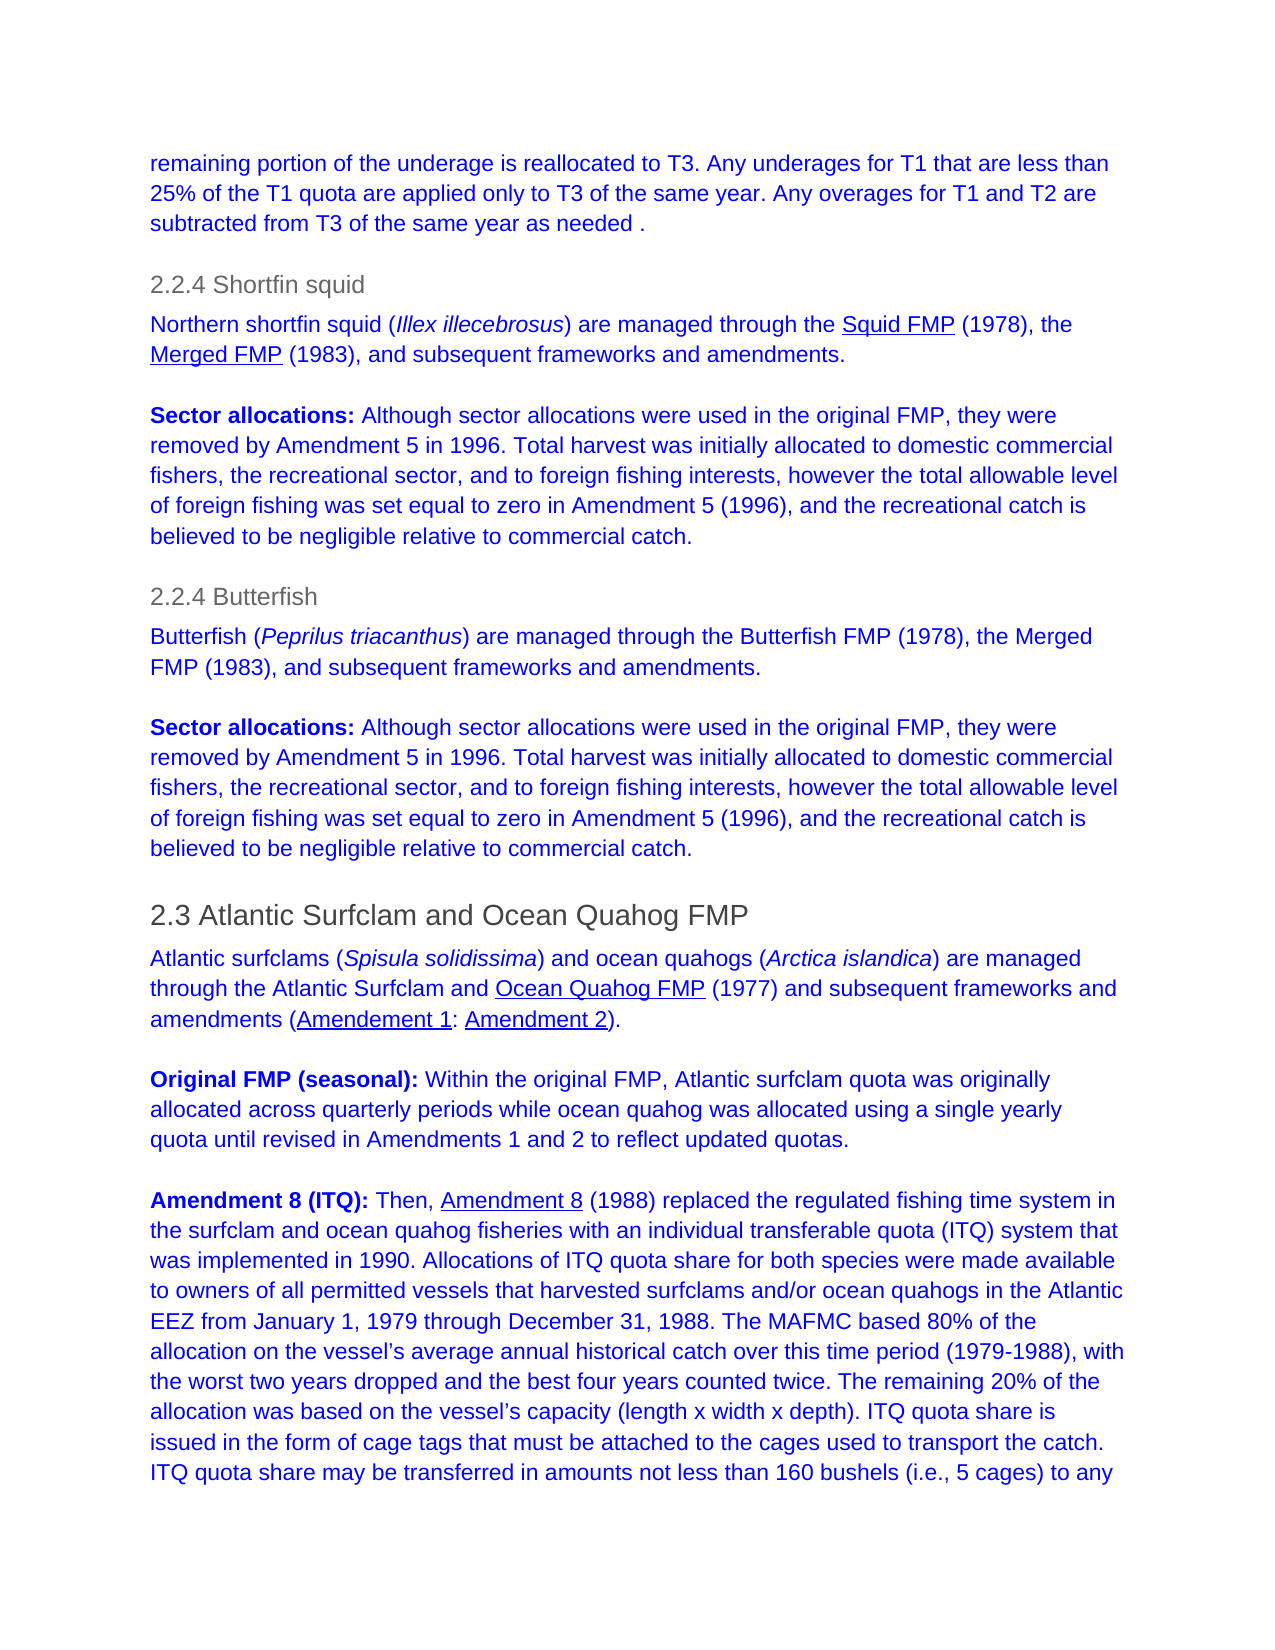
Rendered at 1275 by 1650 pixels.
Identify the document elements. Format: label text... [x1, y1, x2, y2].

subtitle 2.3 Atlantic Surfclam and Ocean Quahog FMP [150, 898, 1125, 932]
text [150, 150, 1125, 237]
text Northern shortfin squid (Illex illecebrosus) are managed through the Squid FMP (1978), the Merged FMP (1983), and subsequent frameworks and amendments. [150, 311, 1125, 368]
text Atlantic surfclams (Spisula solidissima) and ocean quahogs (Arctica islandica) are managed through the Atlantic Surfclam and Ocean Quahog FMP (1977) and subsequent frameworks and amendments (Amendement 1: Amendment 2). [150, 945, 1125, 1032]
text Original FMP (seasonal): Within the original FMP, Atlantic surfclam quota was originally allocated across quarterly periods while ocean quahog was allocated using a single yearly quota until revised in Amendments 1 and 2 to reflect updated quotas. [150, 1066, 1125, 1153]
text Butterfish (Peprilus triacanthus) are managed through the Butterfish FMP (1978), the Merged FMP (1983), and subsequent frameworks and amendments. [150, 623, 1125, 680]
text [150, 1187, 1125, 1485]
subtitle 2.2.4 Shortfin squid [150, 270, 1125, 298]
text Sector allocations: Although sector allocations were used in the original FMP, they were removed by Amendment 5 in 1996. Total harvest was initially allocated to domestic commercial fishers, the recreational sector, and to foreign fishing interests, however the total allowable level of foreign fishing was set equal to zero in Amendment 5 (1996), and the recreational catch is believed to be negligible relative to commercial catch. [150, 714, 1125, 861]
text Sector allocations: Although sector allocations were used in the original FMP, they were removed by Amendment 5 in 1996. Total harvest was initially allocated to domestic commercial fishers, the recreational sector, and to foreign fishing interests, however the total allowable level of foreign fishing was set equal to zero in Amendment 5 (1996), and the recreational catch is believed to be negligible relative to commercial catch. [150, 402, 1125, 549]
subtitle 2.2.4 Butterfish [150, 582, 1125, 611]
